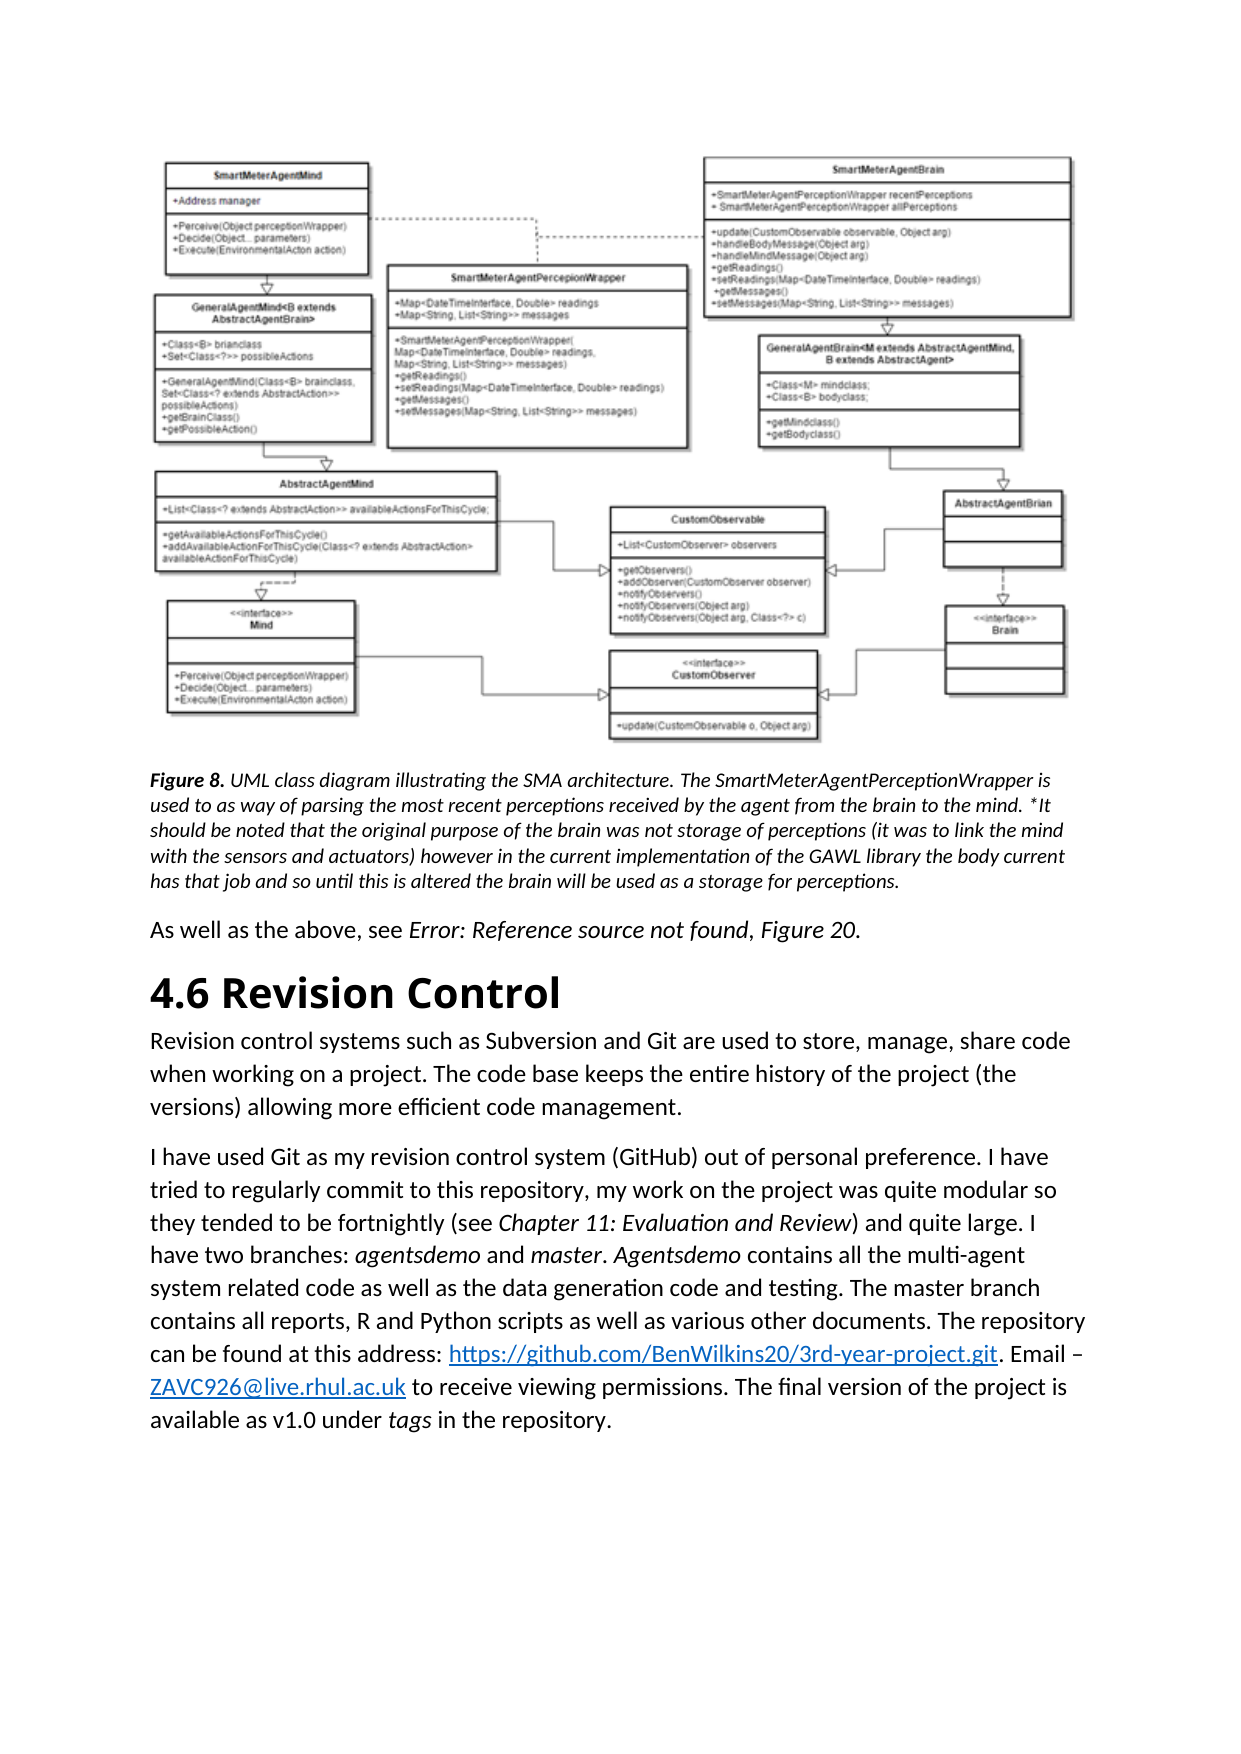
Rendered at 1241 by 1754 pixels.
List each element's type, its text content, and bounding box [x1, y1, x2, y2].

text I have used Git as my revision control system (GitHub) out of personal preference. I have tried to regularly commit to this repository, my work on the project was quite modular so they tended to be fortnightly (see Chapter 11) and quite large. I have two branches: agentsdemo and master. Agentsdemo contains all the multi-agent system related code as well as the data generation code and testing. The master branch contains all reports, R and Python scripts as well as various other documents. The repository can be found at this address: https://github.com/BenWilkins20/3rd-year-project.git. Email – ZAVC926@live.rhul.ac.uk to receive viewing permissions. The final version of the project is available as v1.0 under tags in the repository. [150, 1141, 1090, 1435]
text Figure 8. UML class diagram illustrating the SMA architecture. The SmartMeterAgentPerceptionWrapper is used to as way of parsing the most recent perceptions received by the agent from the brain to the mind. *It should be noted that the original purpose of the brain was not storage of perceptions (it was to link the mind with the sensors and actuators) however in the current implementation of the GAWL library the body current has that job and so until this is altered the brain will be used as a storage for perceptions. [150, 767, 1090, 894]
subtitle 4.6 Revision Control [150, 964, 1090, 1021]
text Revision control systems such as Subversion and Git are used to store, manage, share code when working on a project. The code base keeps the entire history of the project (the versions) allowing more efficient code management. [150, 1026, 1090, 1122]
text As well as the above, see Figure 29, Figure 30. [150, 915, 1090, 945]
picture [150, 150, 1091, 748]
